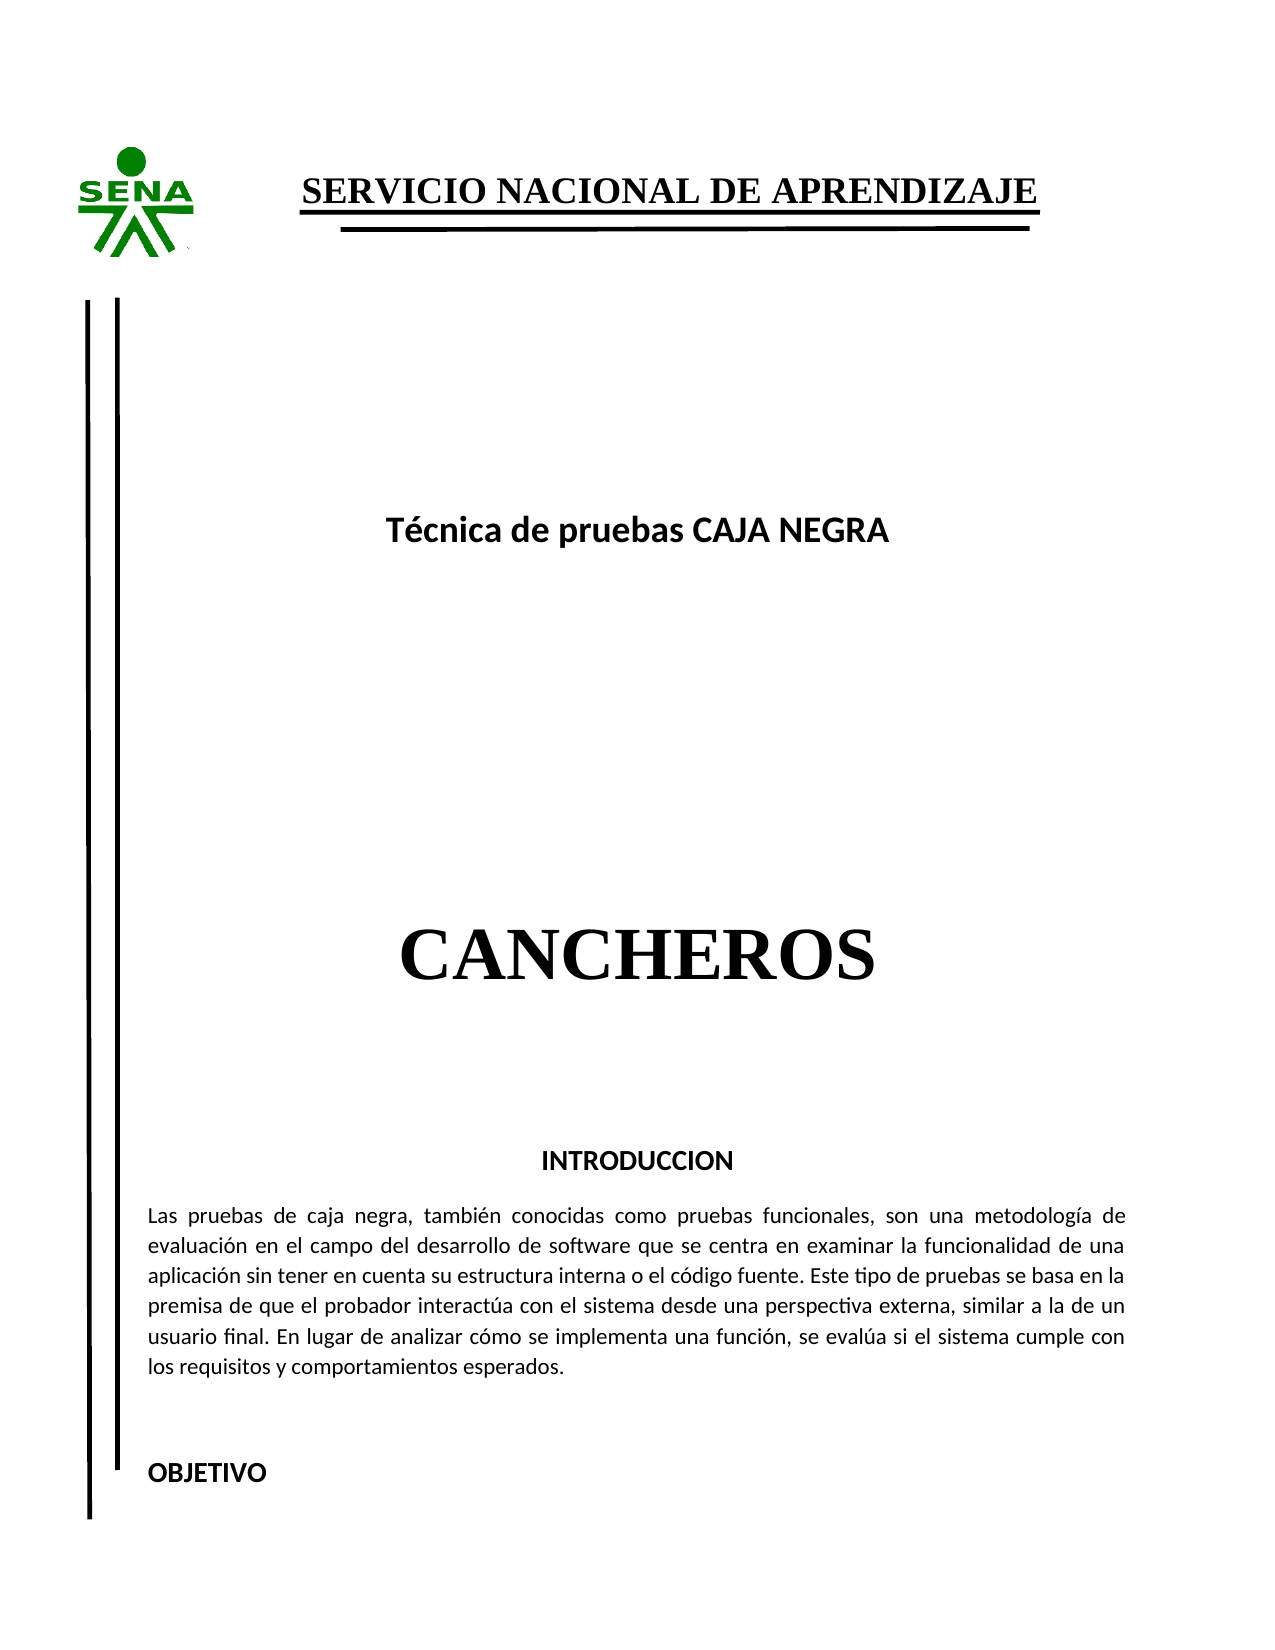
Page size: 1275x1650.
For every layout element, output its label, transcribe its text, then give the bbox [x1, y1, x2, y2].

text CANCHEROS [148, 909, 1127, 995]
text Las pruebas de caja negra, también conocidas como pruebas funcionales, son una metodología de evaluación en el campo del desarrollo de software que se centra en examinar la funcionalidad de una aplicación sin tener en cuenta su estructura interna o el código fuente. Este tipo de pruebas se basa en la premisa de que el probador interactúa con el sistema desde una perspectiva externa, similar a la de un usuario final. En lugar de analizar cómo se implementa una función, se evalúa si el sistema cumple con los requisitos y comportamientos esperados. [148, 1201, 1127, 1380]
text SERVICIO NACIONAL DE APRENDIZAJE [194, 168, 1127, 212]
text Técnica de pruebas CAJA NEGRA [148, 506, 1127, 551]
text OBJETIVO [148, 1454, 1127, 1490]
picture [78, 147, 194, 257]
text INTRODUCCION [148, 1142, 1127, 1177]
